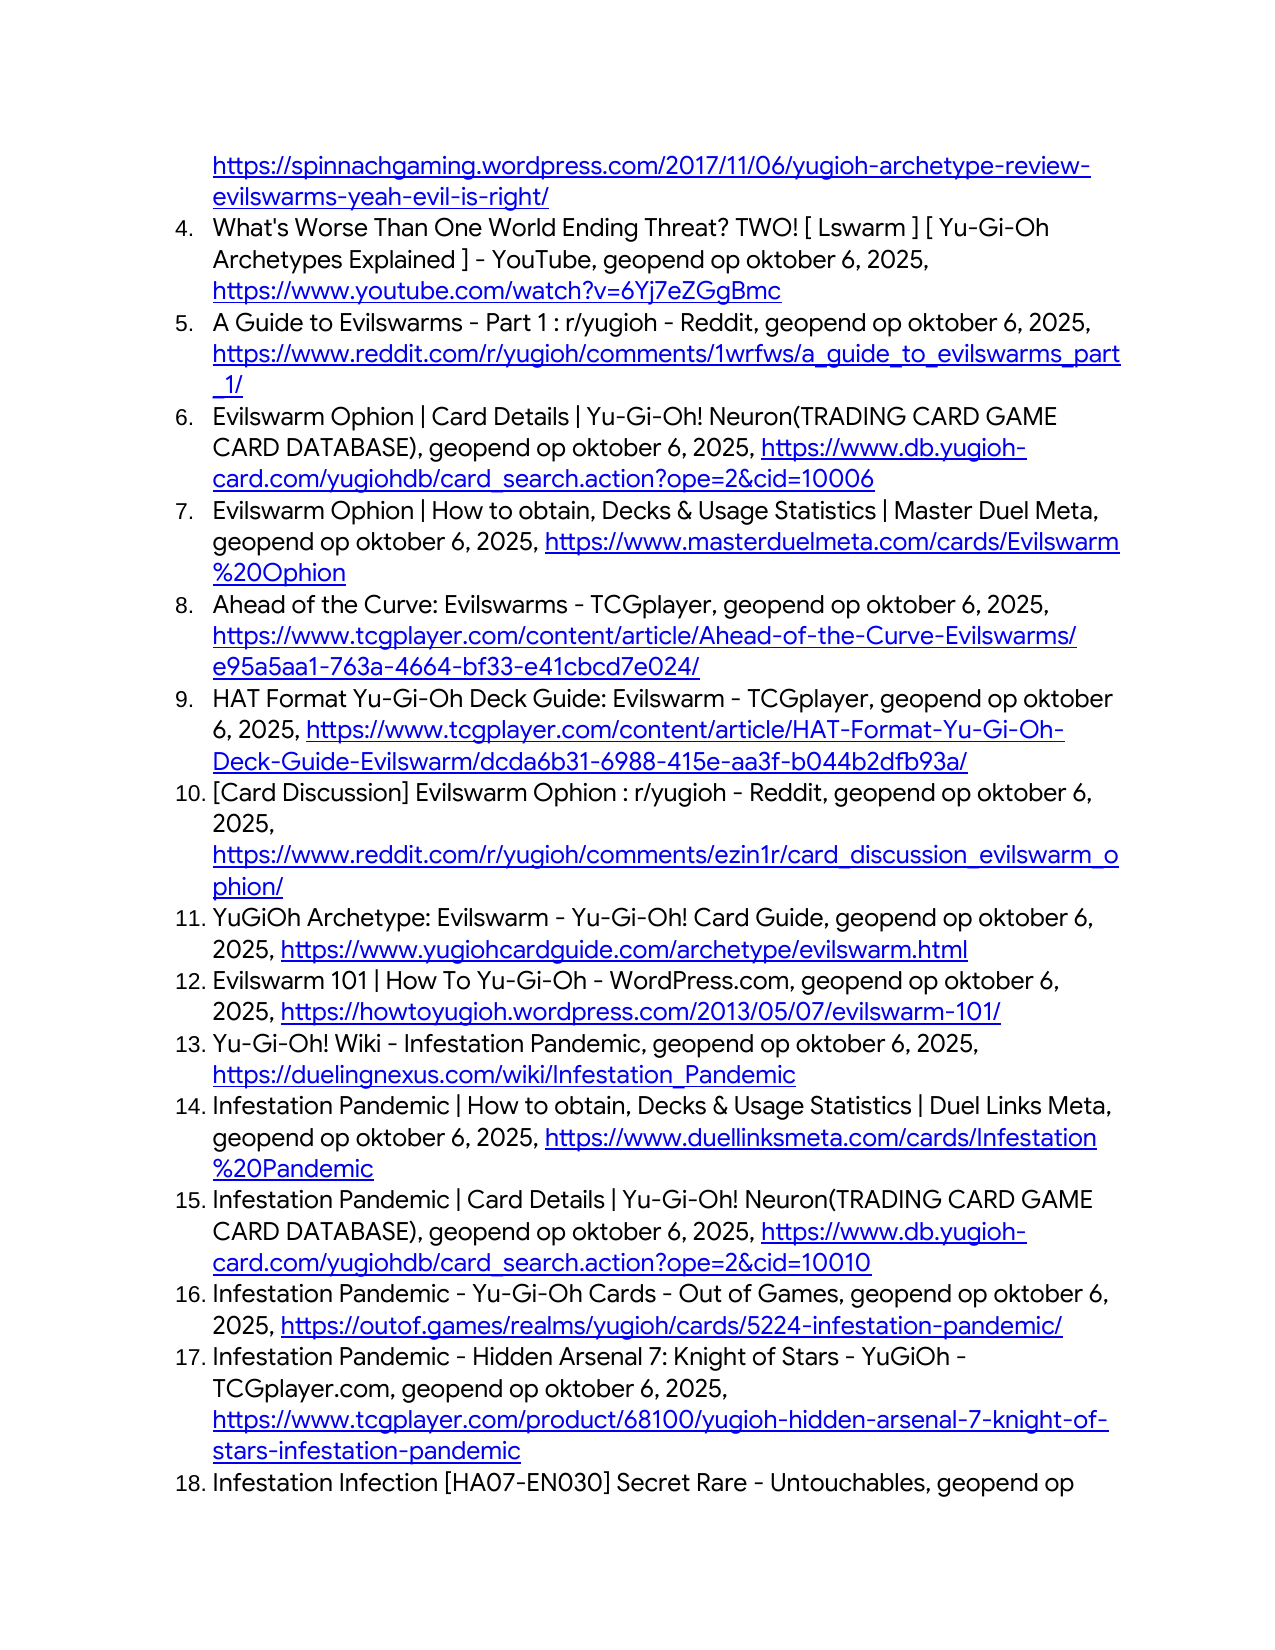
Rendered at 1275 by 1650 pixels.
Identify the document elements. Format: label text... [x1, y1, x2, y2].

list Infestation Pandemic | Card Details | Yu-Gi-Oh! Neuron(TRADING CARD GAME CARD DATABASE), geopend op oktober 6, 2025, https://www.db.yugioh-card.com/yugiohdb/card_search.action?ope=2&cid=10010 [175, 1185, 1125, 1279]
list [175, 150, 1125, 213]
list [Card Discussion] Evilswarm Ophion : r/yugioh - Reddit, geopend op oktober 6, 2025, https://www.reddit.com/r/yugioh/comments/ezin1r/card_discussion_evilswarm_ophion/ [175, 777, 1125, 902]
list Evilswarm Ophion | How to obtain, Decks & Usage Statistics | Master Duel Meta, geopend op oktober 6, 2025, https://www.masterduelmeta.com/cards/Evilswarm%20Ophion [175, 495, 1125, 589]
list YuGiOh Archetype: Evilswarm - Yu-Gi-Oh! Card Guide, geopend op oktober 6, 2025, https://www.yugiohcardguide.com/archetype/evilswarm.html [175, 902, 1125, 965]
list Infestation Pandemic - Yu-Gi-Oh Cards - Out of Games, geopend op oktober 6, 2025, https://outof.games/realms/yugioh/cards/5224-infestation-pandemic/ [175, 1279, 1125, 1341]
list HAT Format Yu-Gi-Oh Deck Guide: Evilswarm - TCGplayer, geopend op oktober 6, 2025, https://www.tcgplayer.com/content/article/HAT-Format-Yu-Gi-Oh-Deck-Guide-Evilswarm/dcda6b31-6988-415e-aa3f-b044b2dfb93a/ [175, 683, 1125, 777]
list Yu-Gi-Oh! Wiki - Infestation Pandemic, geopend op oktober 6, 2025, https://duelingnexus.com/wiki/Infestation_Pandemic [175, 1028, 1125, 1091]
list What's Worse Than One World Ending Threat? TWO! [ Lswarm ] [ Yu-Gi-Oh Archetypes Explained ] - YouTube, geopend op oktober 6, 2025, https://www.youtube.com/watch?v=6Yj7eZGgBmc [175, 213, 1125, 307]
list Infestation Pandemic | How to obtain, Decks & Usage Statistics | Duel Links Meta, geopend op oktober 6, 2025, https://www.duellinksmeta.com/cards/Infestation%20Pandemic [175, 1091, 1125, 1185]
list A Guide to Evilswarms - Part 1 : r/yugioh - Reddit, geopend op oktober 6, 2025, https://www.reddit.com/r/yugioh/comments/1wrfws/a_guide_to_evilswarms_part_1/ [175, 307, 1125, 401]
list Infestation Pandemic - Hidden Arsenal 7: Knight of Stars - YuGiOh - TCGplayer.com, geopend op oktober 6, 2025, https://www.tcgplayer.com/product/68100/yugioh-hidden-arsenal-7-knight-of-stars-infestation-pandemic [175, 1341, 1125, 1467]
list Evilswarm Ophion | Card Details | Yu-Gi-Oh! Neuron(TRADING CARD GAME CARD DATABASE), geopend op oktober 6, 2025, https://www.db.yugioh-card.com/yugiohdb/card_search.action?ope=2&cid=10006 [175, 401, 1125, 495]
list Ahead of the Curve: Evilswarms - TCGplayer, geopend op oktober 6, 2025, https://www.tcgplayer.com/content/article/Ahead-of-the-Curve-Evilswarms/e95a5aa1-763a-4664-bf33-e41cbcd7e024/ [175, 589, 1125, 683]
list Evilswarm 101 | How To Yu-Gi-Oh - WordPress.com, geopend op oktober 6, 2025, https://howtoyugioh.wordpress.com/2013/05/07/evilswarm-101/ [175, 965, 1125, 1028]
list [175, 1467, 1125, 1498]
